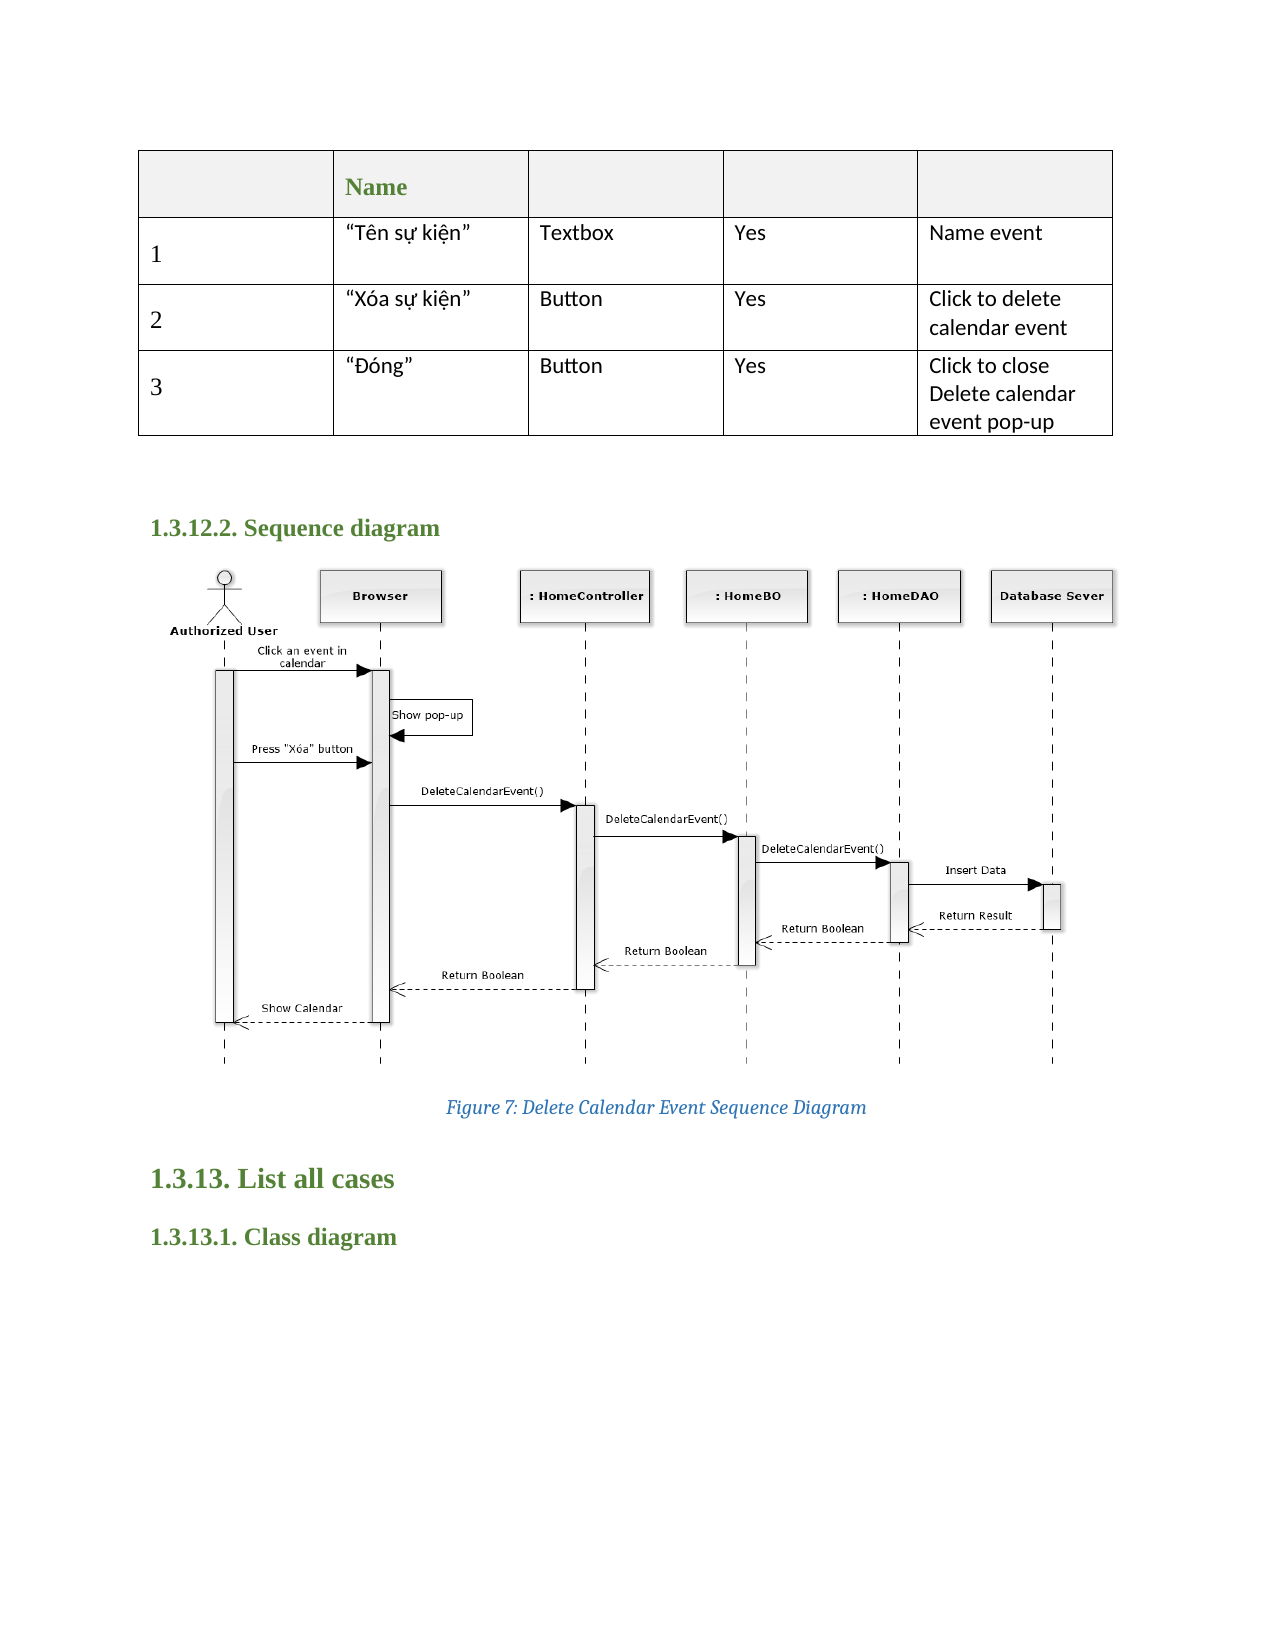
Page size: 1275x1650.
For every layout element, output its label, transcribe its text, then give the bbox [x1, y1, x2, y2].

table_cell Button [529, 351, 723, 435]
subtitle Class diagram [150, 1222, 1125, 1251]
table_cell “Xóa sự kiện” [334, 285, 528, 350]
table_cell Button [529, 285, 723, 350]
table_cell Name event [918, 218, 1112, 283]
table_cell Yes [724, 351, 917, 435]
table_header Type [529, 151, 723, 217]
table_header No [139, 151, 333, 217]
subtitle List all cases [150, 1161, 1125, 1195]
table_cell 1 [139, 218, 333, 283]
table_header Description [918, 151, 1112, 217]
table_cell Yes [724, 218, 917, 283]
table_cell Yes [724, 285, 917, 350]
table_cell Textbox [529, 218, 723, 283]
picture [150, 557, 1125, 1077]
table_cell 2 [139, 285, 333, 350]
table_cell Click to delete calendar event [918, 285, 1112, 350]
table_cell Click to close Delete calendar event pop-up [918, 351, 1112, 435]
table_cell 3 [139, 351, 333, 435]
table_cell “Tên sự kiện” [334, 218, 528, 283]
table_header Object/Control Name [334, 151, 528, 217]
table_cell “Đóng” [334, 351, 528, 435]
subtitle Sequence diagram [150, 513, 1125, 541]
table_header Required [724, 151, 917, 217]
